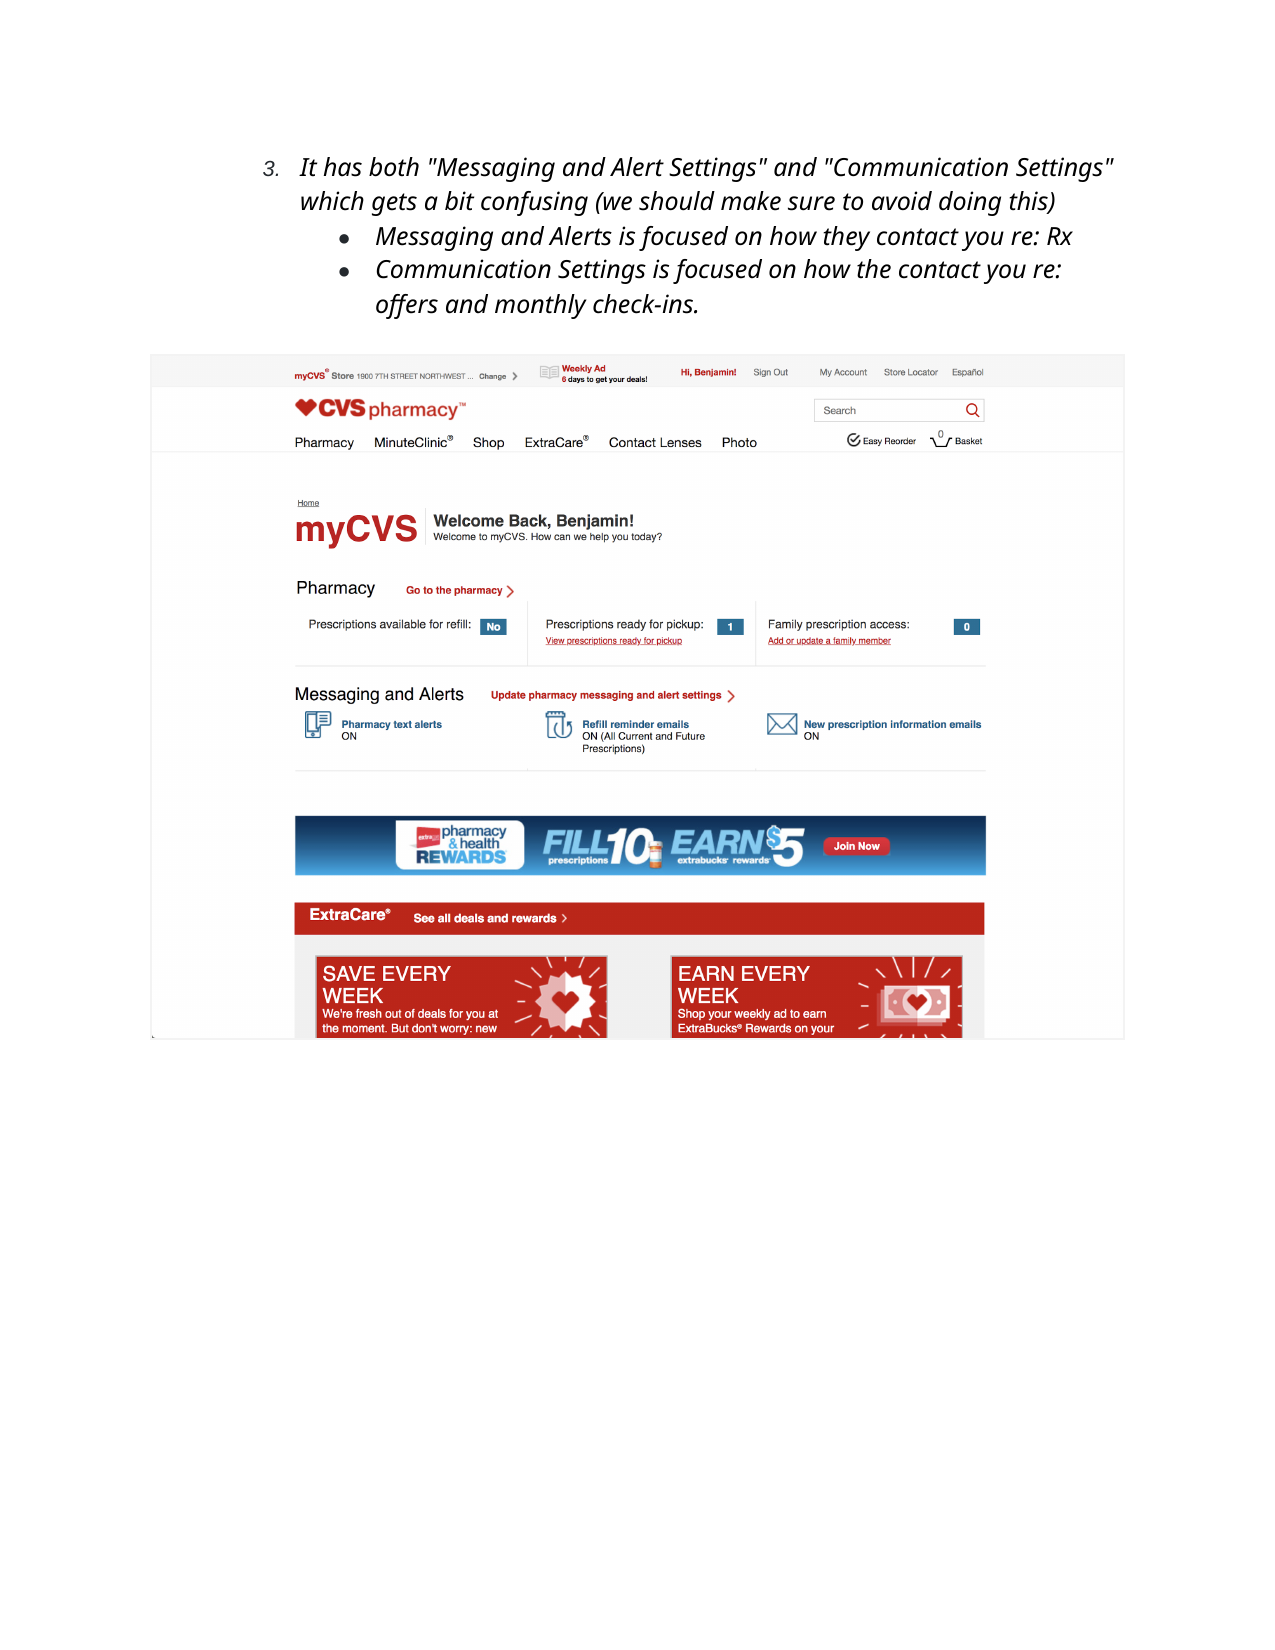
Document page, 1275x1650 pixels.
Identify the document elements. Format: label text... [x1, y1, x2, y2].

list It has both "Messaging and Alert Settings" and "Communication Settings" which gets a bit confusing (we should make sure to avoid doing this) [262, 150, 1125, 218]
list Messaging and Alerts is focused on how they contact you re: Rx [337, 218, 1125, 252]
picture [152, 356, 1123, 1038]
list Communication Settings is focused on how the contact you re: offers and monthly check-ins. [337, 252, 1125, 320]
